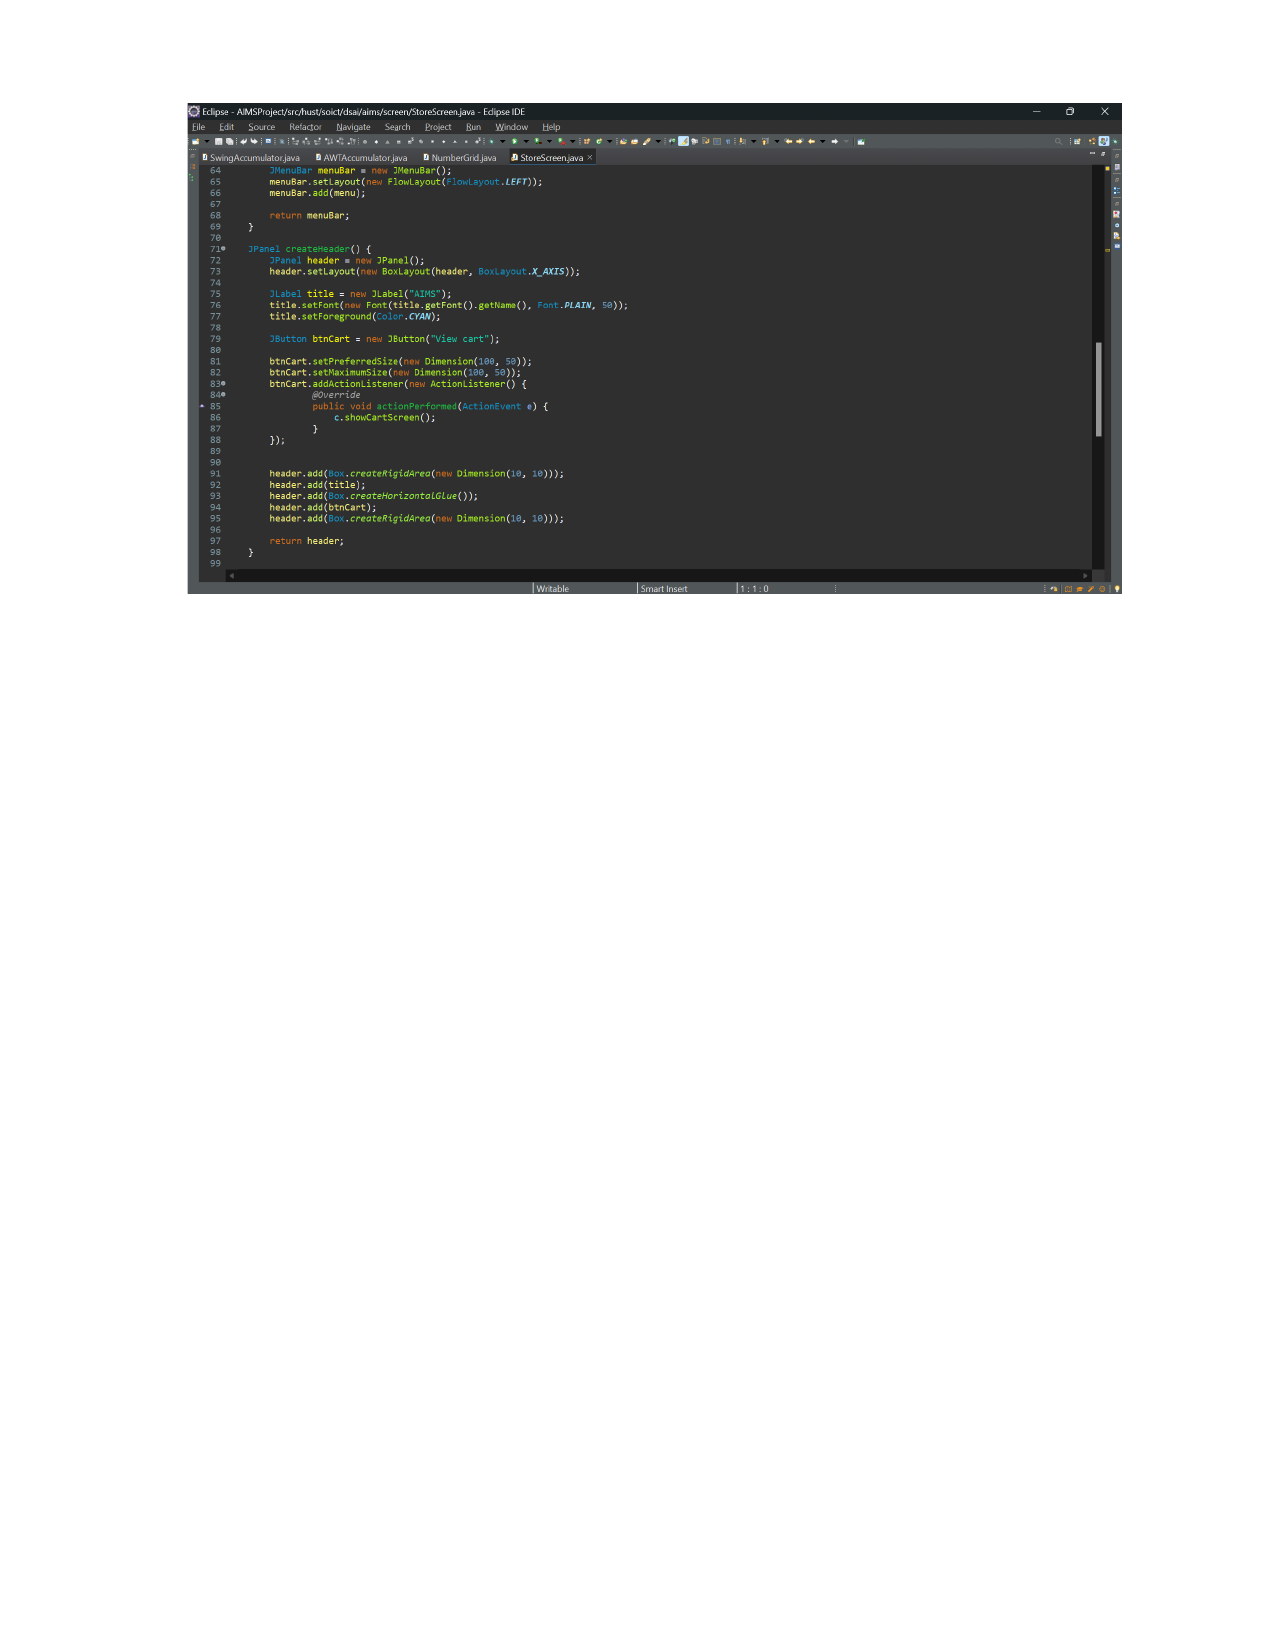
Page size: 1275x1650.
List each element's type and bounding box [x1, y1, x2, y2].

picture [187, 103, 1122, 594]
